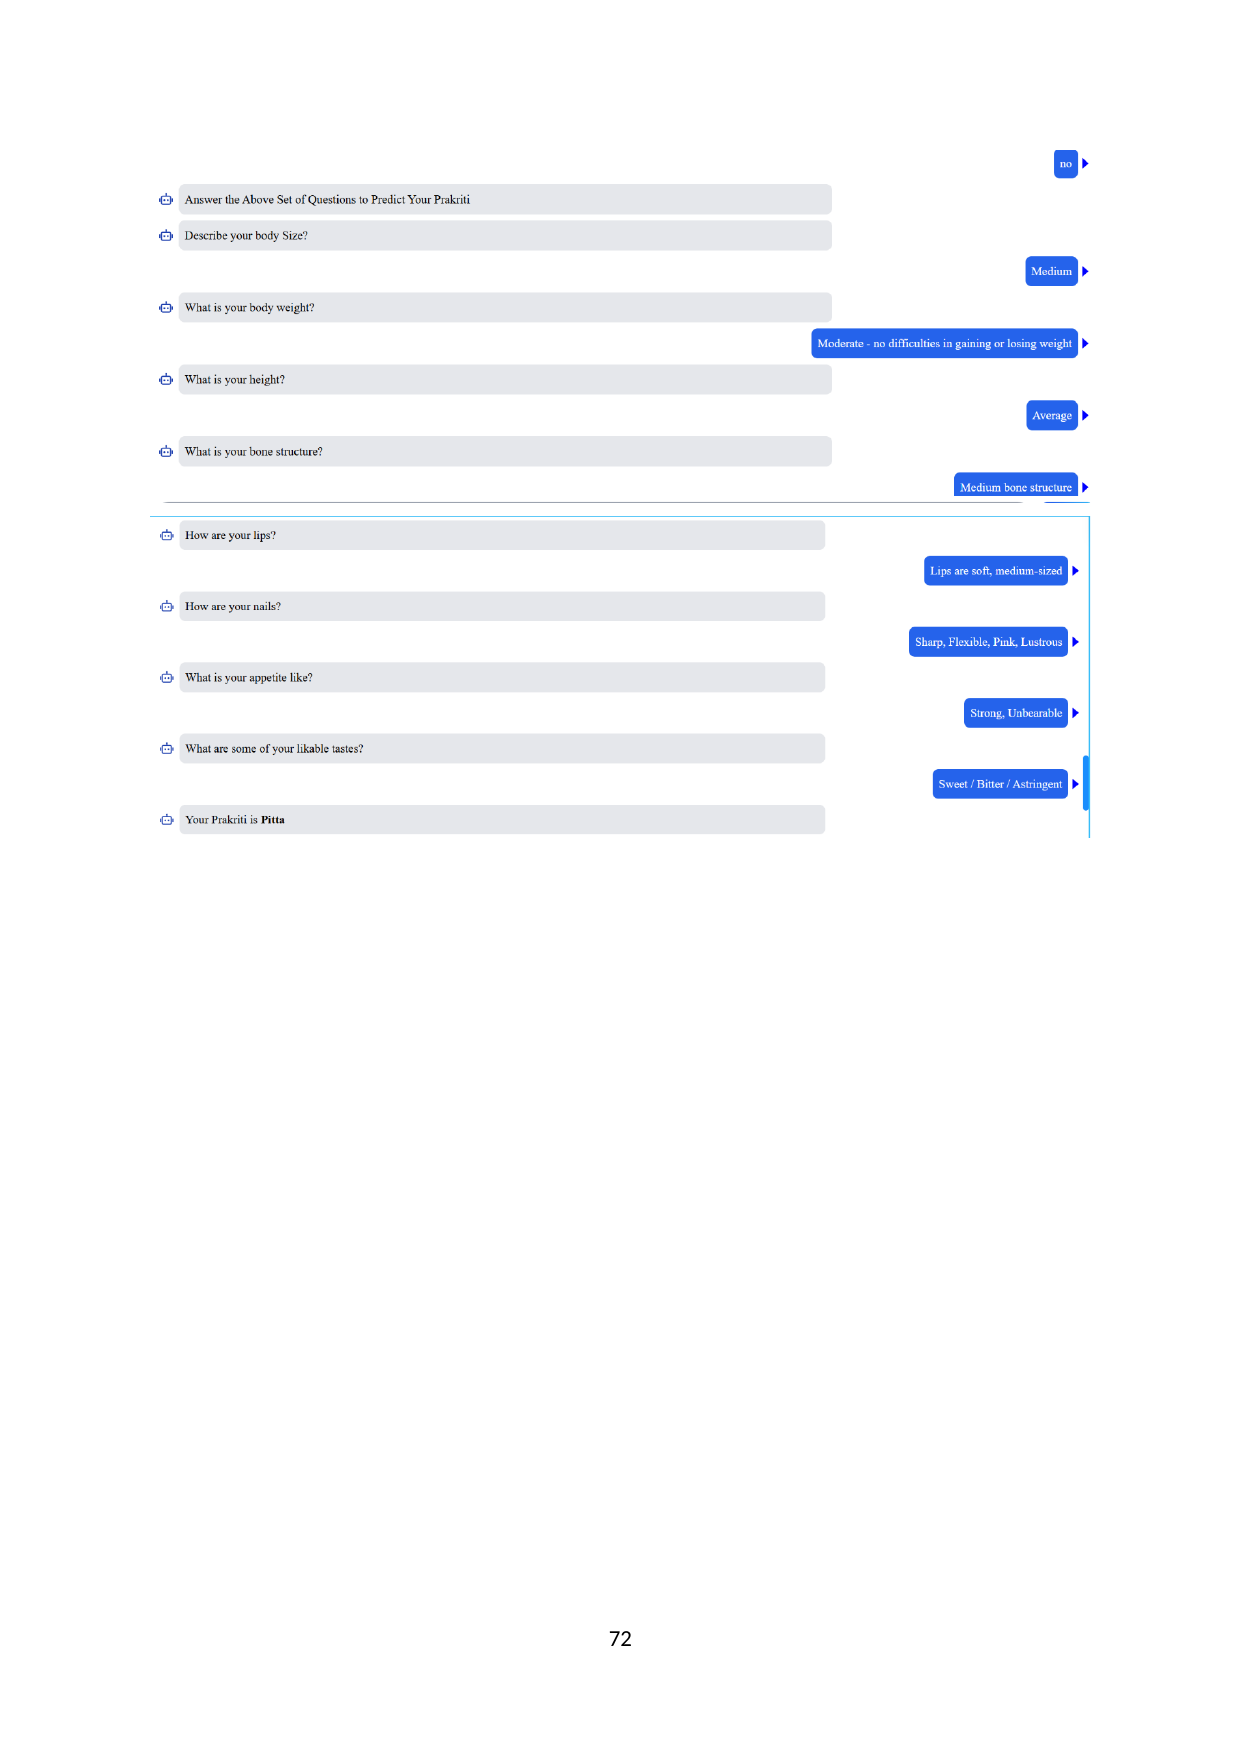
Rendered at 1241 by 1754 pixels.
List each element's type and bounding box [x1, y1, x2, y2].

picture [150, 150, 1091, 503]
picture [150, 516, 1091, 838]
